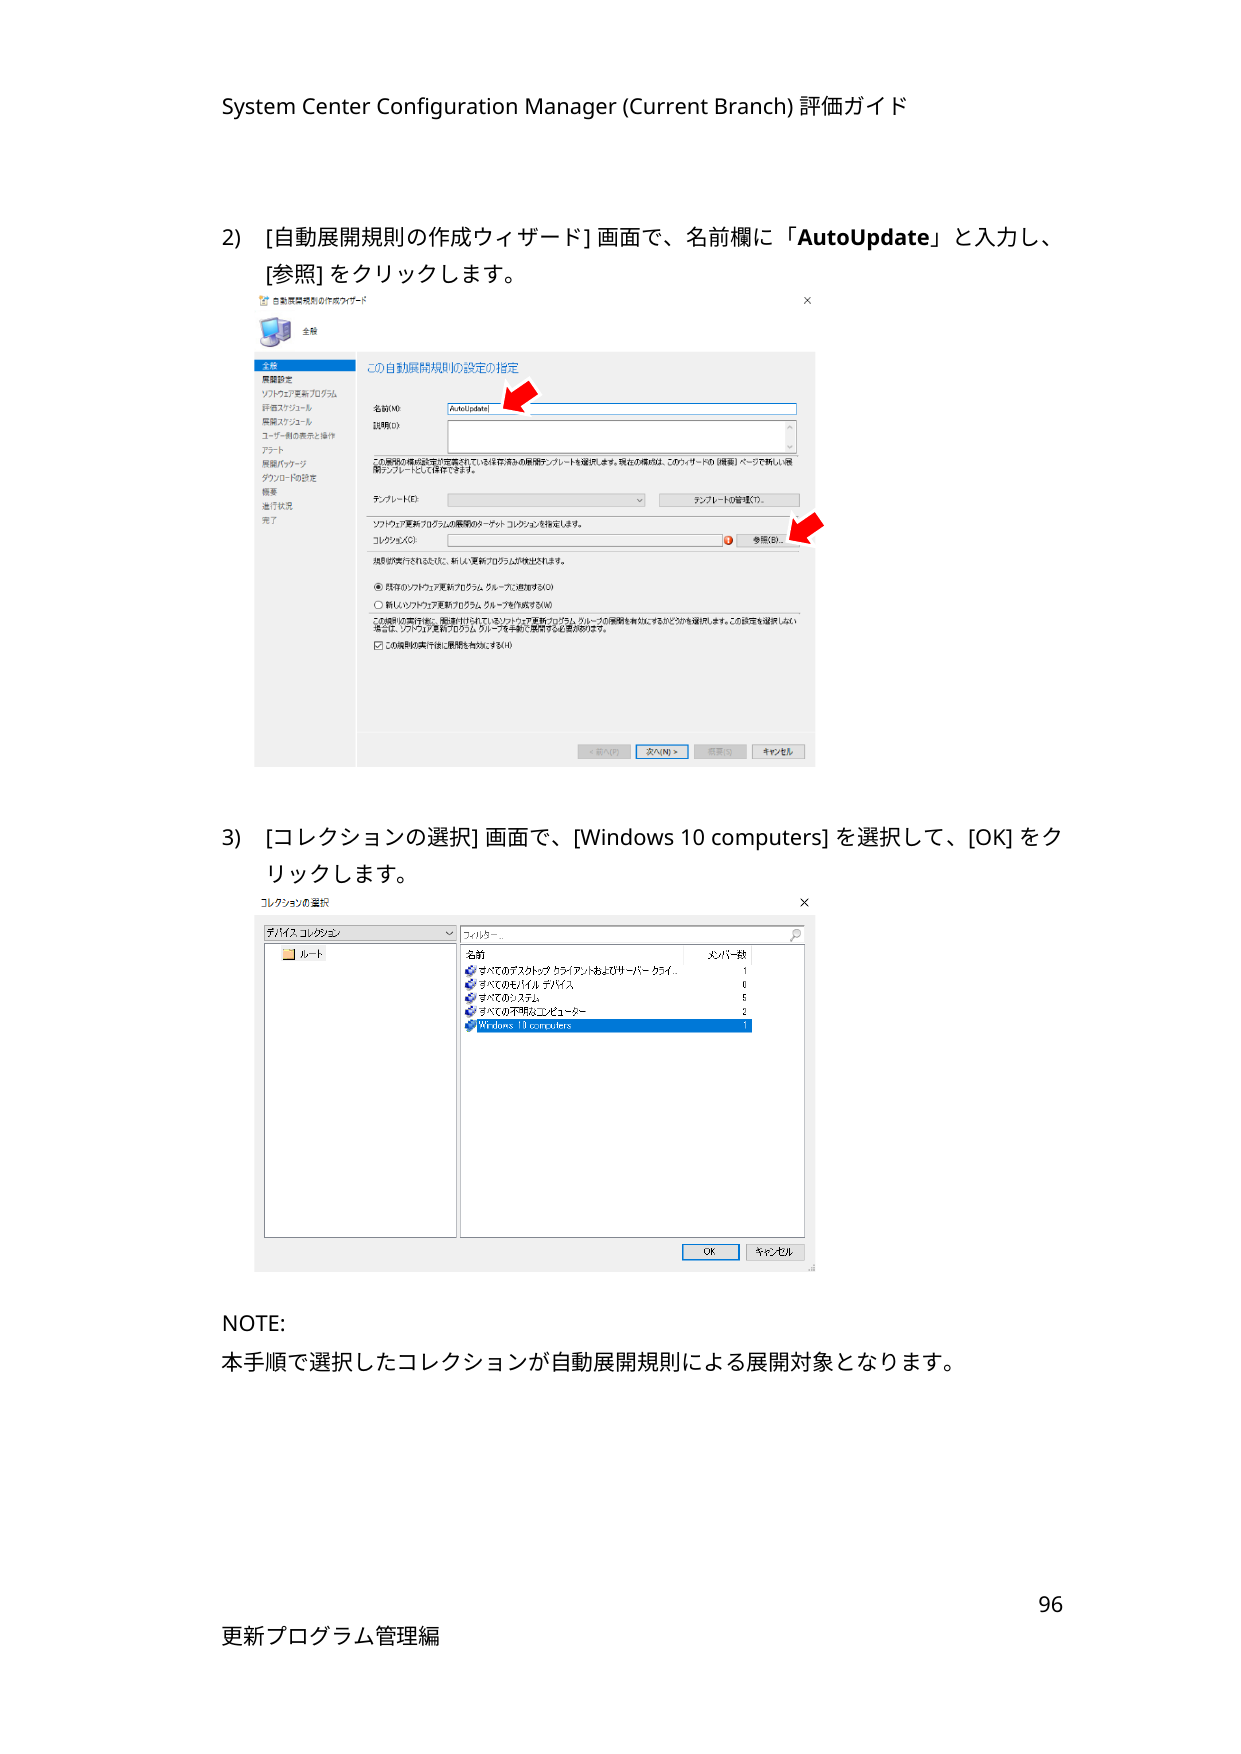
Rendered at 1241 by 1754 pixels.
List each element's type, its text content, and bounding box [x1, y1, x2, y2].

picture [254, 291, 816, 767]
text NOTE: [222, 1304, 1063, 1342]
picture [254, 891, 816, 1272]
list [コレクションの選択] 画面で、[Windows 10 computers] を選択して、[OK] をクリックします。 [222, 817, 1063, 892]
text 本手順で選択したコレクションが自動展開規則による展開対象となります。 [222, 1342, 1063, 1379]
list [自動展開規則の作成ウィザード] 画面で、名前欄に「AutoUpdate」と入力し、[参照] をクリックします。 [222, 217, 1063, 292]
